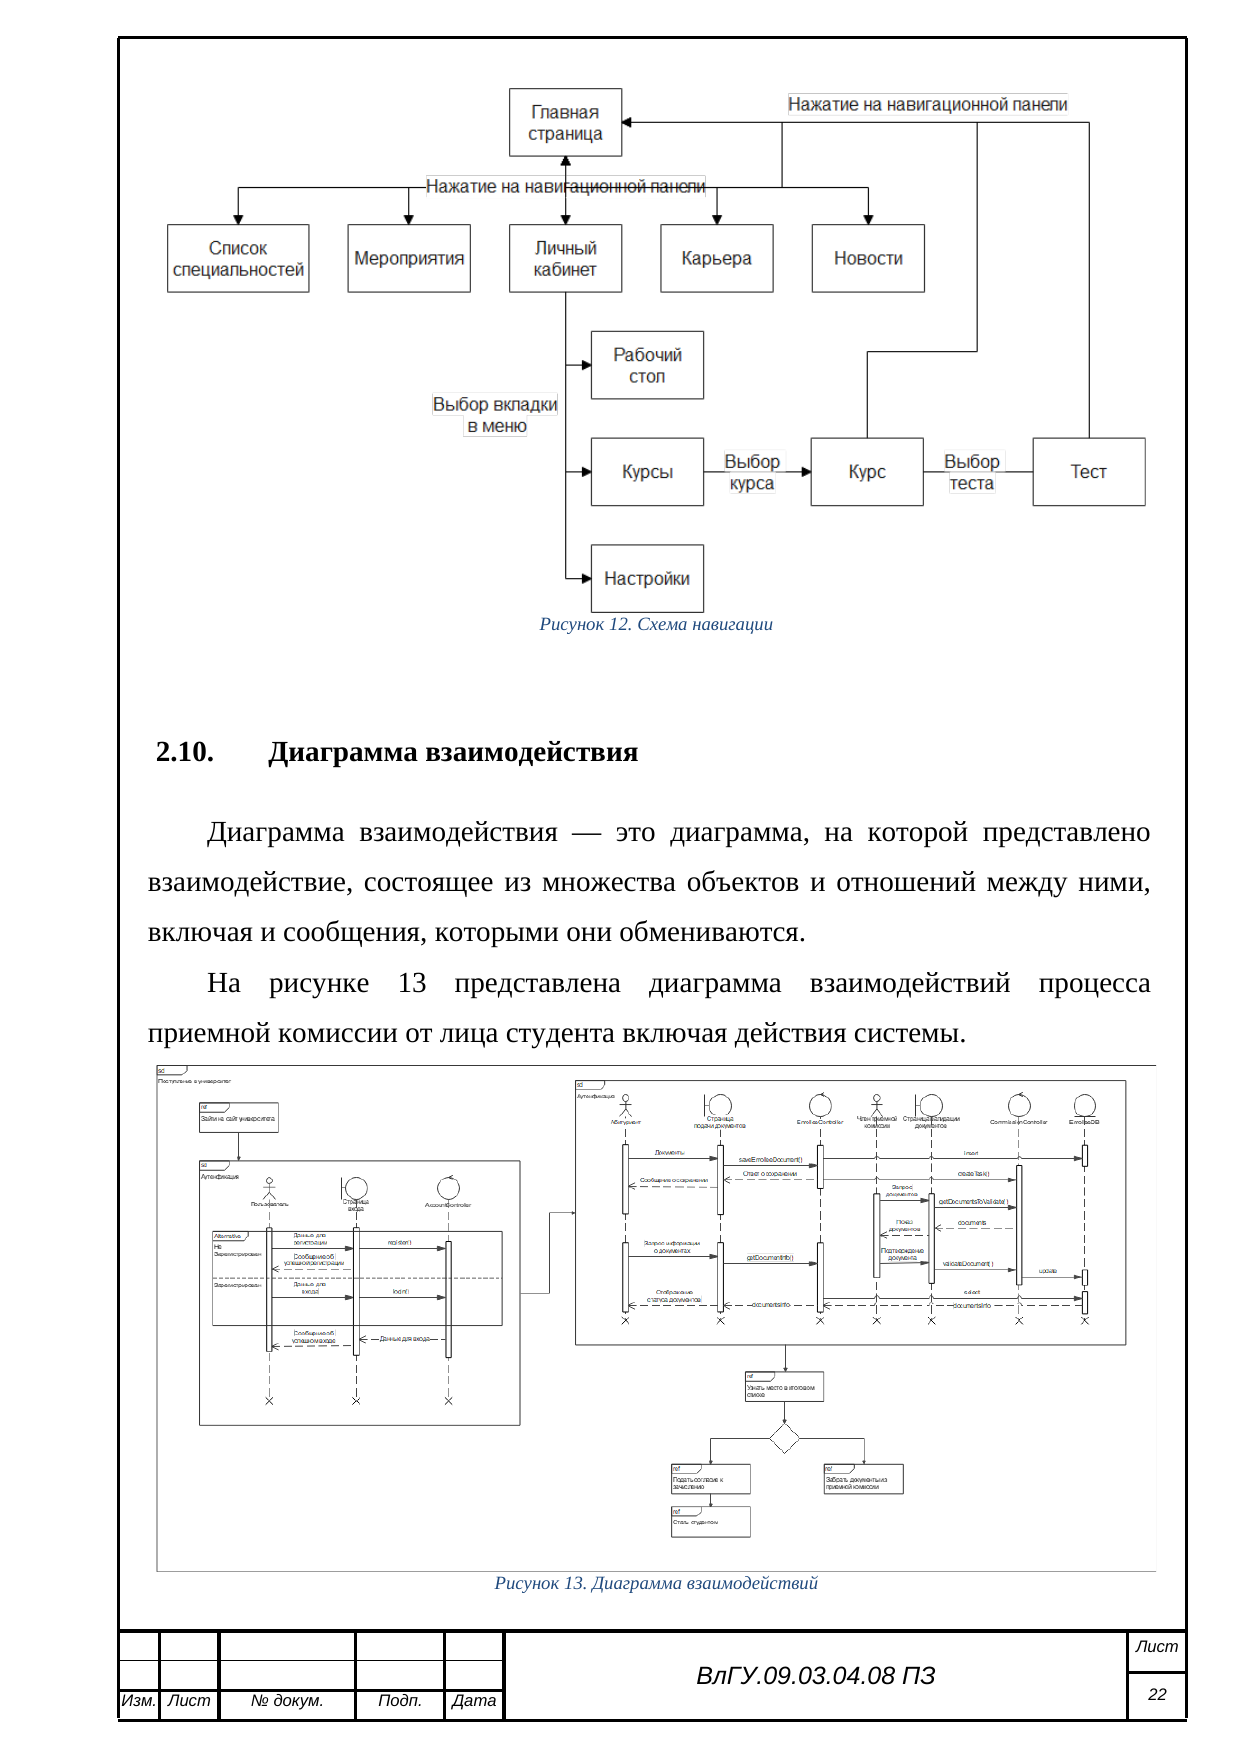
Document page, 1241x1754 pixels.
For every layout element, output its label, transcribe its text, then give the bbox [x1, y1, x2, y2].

picture [166, 87, 1146, 613]
text Рисунок 12. Схема навигации [118, 613, 1194, 634]
list На рисунке 13 представлена диаграмма взаимодействий процесса приемной комиссии от лица студента включая действия системы. [148, 965, 1152, 1049]
text Рисунок 13. Диаграмма взаимодействий [118, 1572, 1194, 1594]
list Диаграмма взаимодействия — это диаграмма, на которой представлено взаимодействие, состоящее из множества объектов и отношений между ними, включая и сообщения, которыми они обмениваются. [148, 814, 1152, 948]
picture [156, 1065, 1157, 1572]
text Диаграмма взаимодействия [156, 734, 1152, 768]
